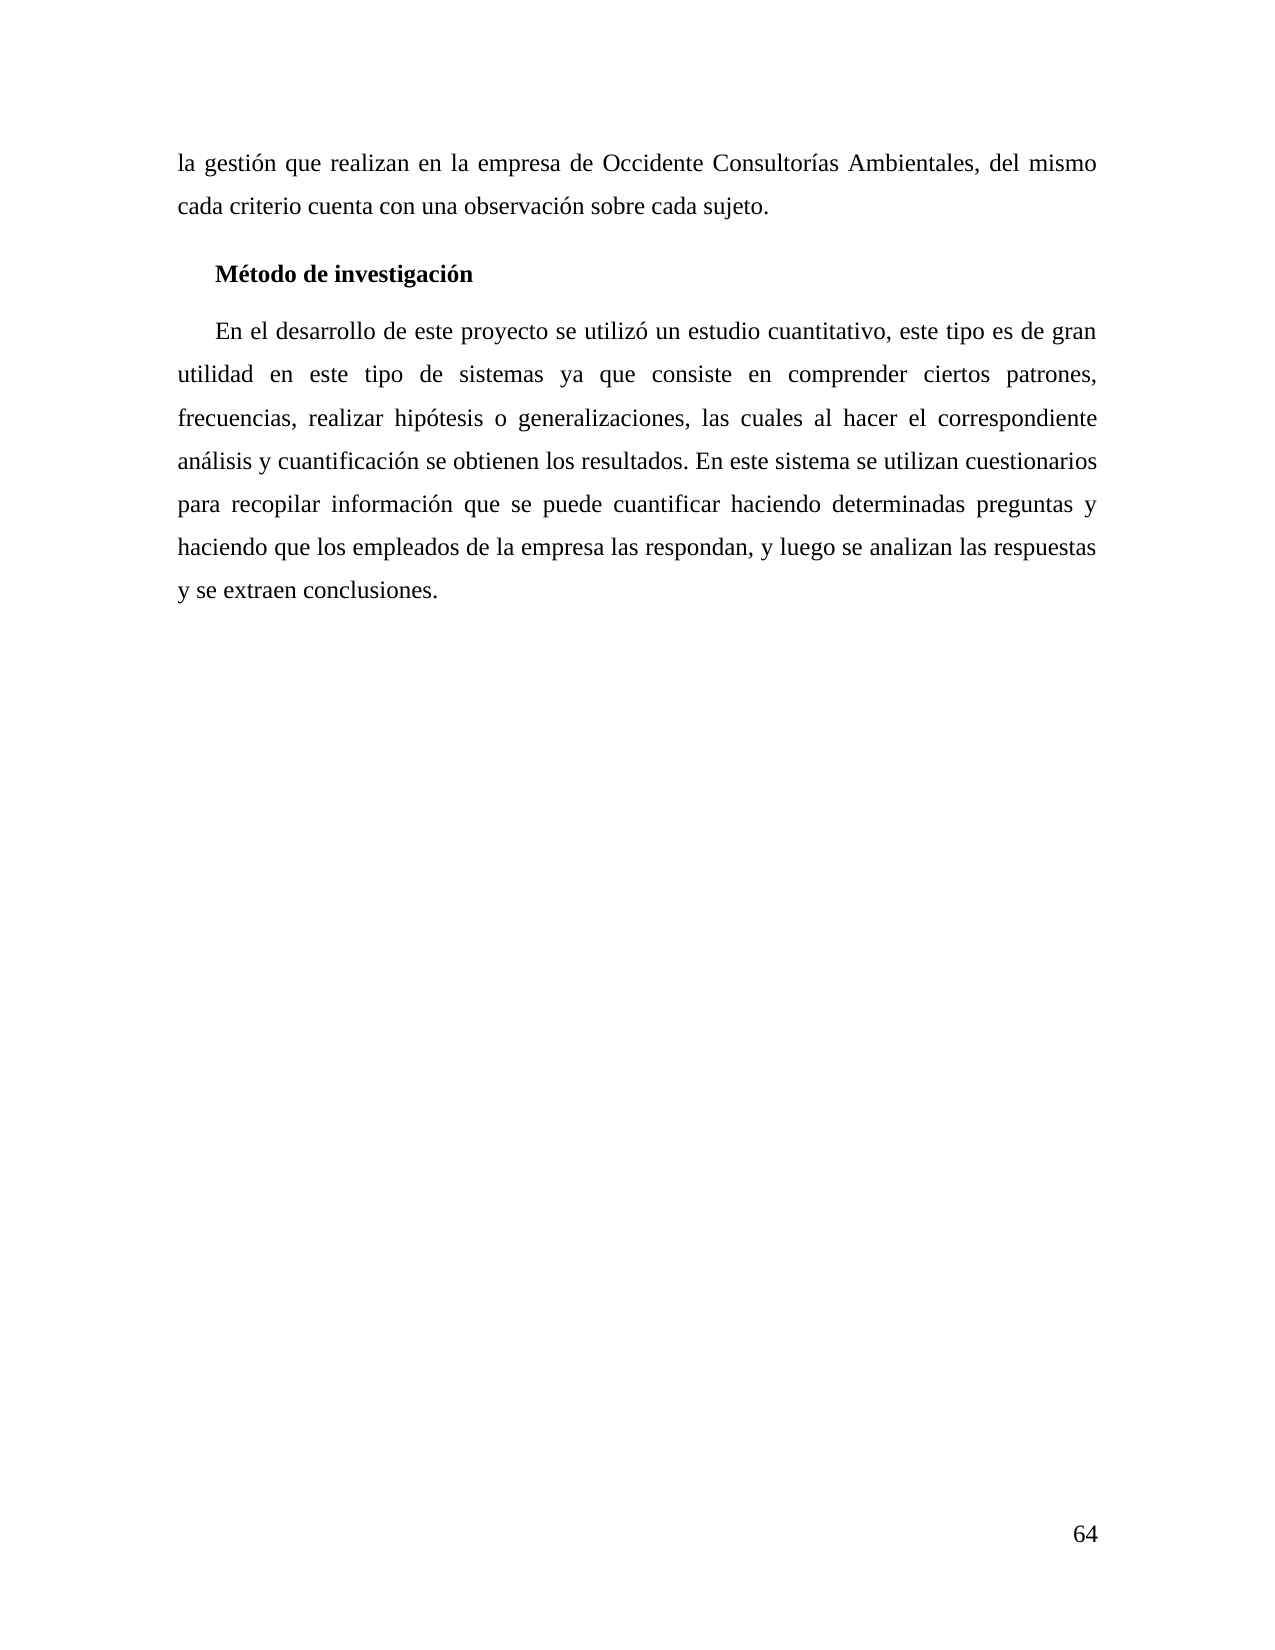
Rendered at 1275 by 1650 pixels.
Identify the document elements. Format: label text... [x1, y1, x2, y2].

subtitle Método de investigación [215, 259, 1098, 288]
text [177, 176, 1098, 219]
text En el desarrollo de este proyecto se utilizó un estudio cuantitativo, este tipo es de gran utilidad en este tipo de sistemas ya que consiste en comprender ciertos patrones, frecuencias, realizar hipótesis o generalizaciones, las cuales al hacer el correspondiente análisis y cuantificación se obtienen los resultados. En este sistema se utilizan cuestionarios para recopilar información que se puede cuantificar haciendo determinadas preguntas y haciendo que los empleados de la empresa las respondan, y luego se analizan las respuestas y se extraen conclusiones. [177, 316, 1098, 604]
